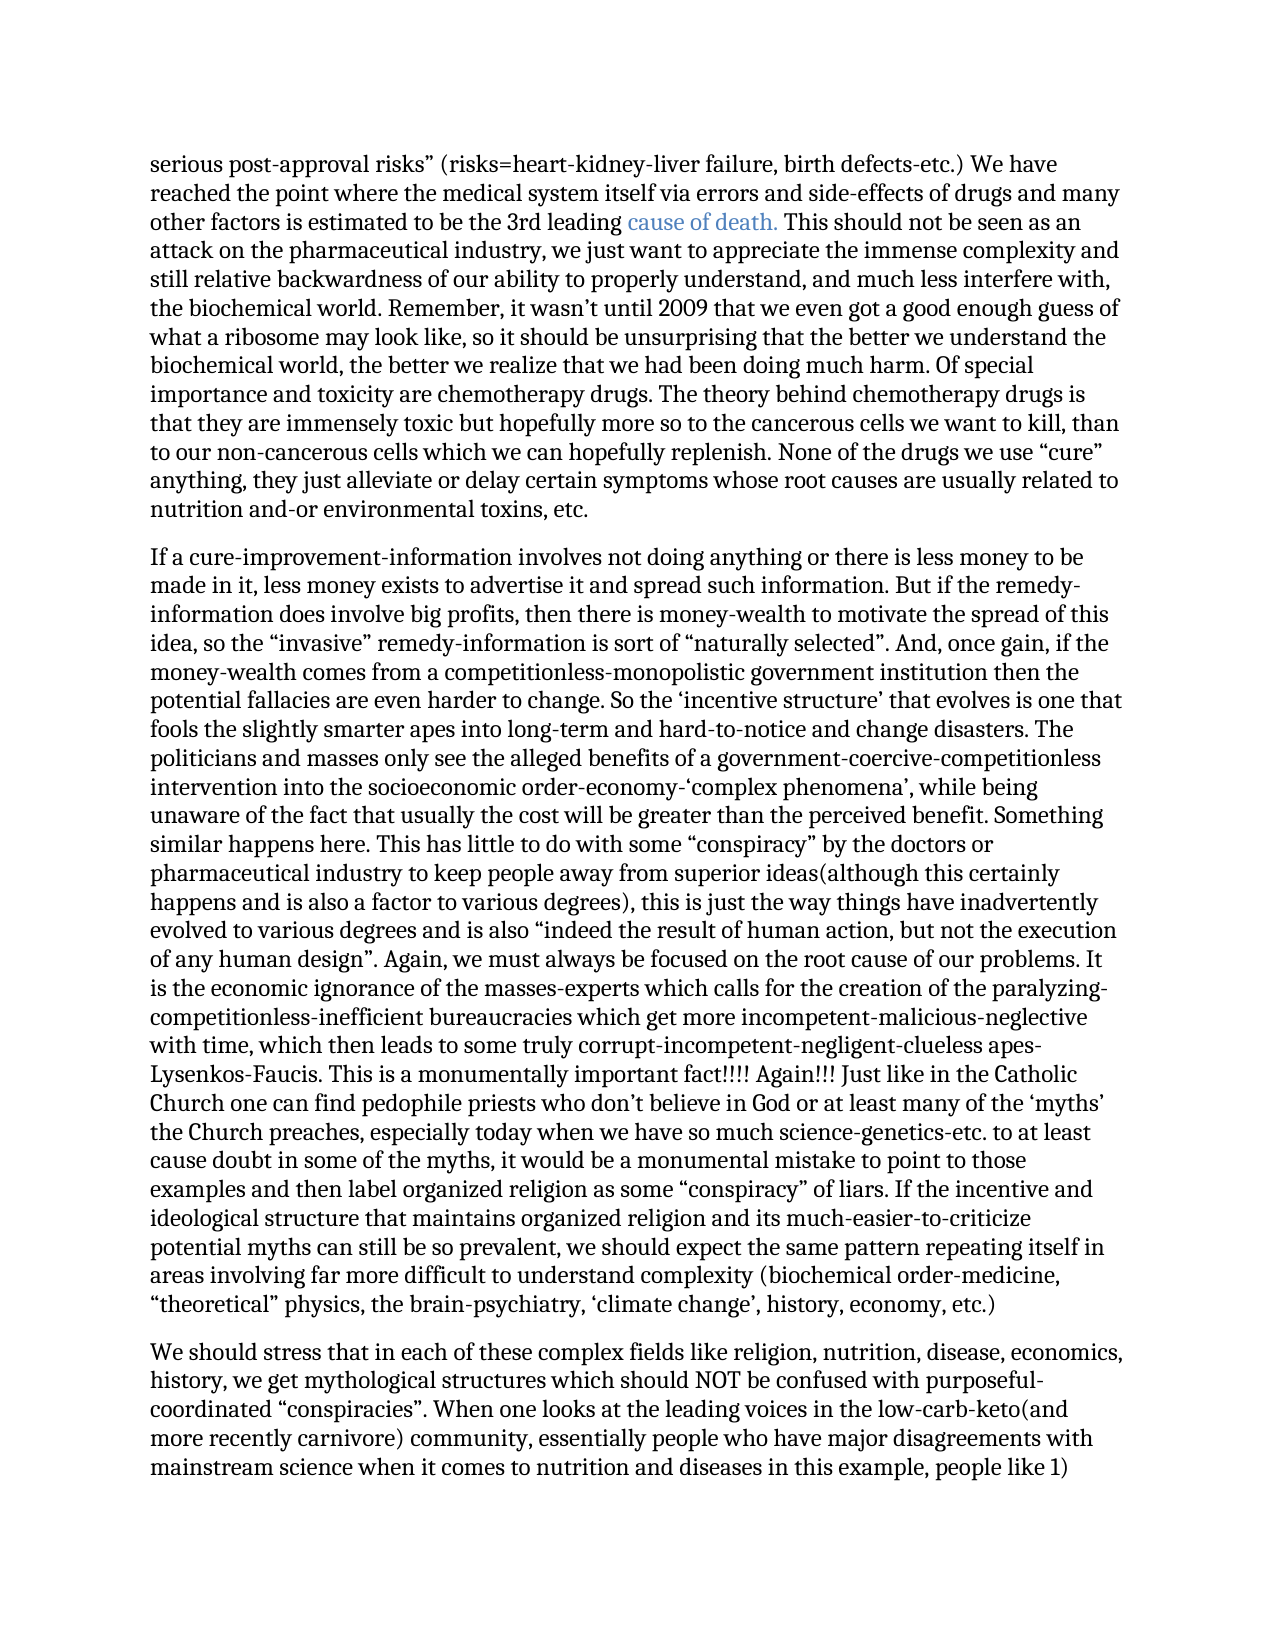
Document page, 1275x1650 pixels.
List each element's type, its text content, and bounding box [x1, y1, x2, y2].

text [150, 1337, 1125, 1481]
text If a cure-improvement-information involves not doing anything or there is less money to be made in it, less money exists to advertise it and spread such information. But if the remedy-information does involve big profits, then there is money-wealth to motivate the spread of this idea, so the “invasive” remedy-information is sort of “naturally selected”. And, once gain, if the money-wealth comes from a competitionless-monopolistic government institution then the potential fallacies are even harder to change. So the ‘incentive structure’ that evolves is one that fools the slightly smarter apes into long-term and hard-to-notice and change disasters. The politicians and masses only see the alleged benefits of a government-coercive-competitionless intervention into the socioeconomic order-economy-‘complex phenomena’, while being unaware of the fact that usually the cost will be greater than the perceived benefit. Something similar happens here. This has little to do with some “conspiracy” by the doctors or pharmaceutical industry to keep people away from superior ideas(although this certainly happens and is also a factor to various degrees), this is just the way things have inadvertently evolved to various degrees and is also “indeed the result of human action, but not the execution of any human design”. Again, we must always be focused on the root cause of our problems. It is the economic ignorance of the masses-experts which calls for the creation of the paralyzing-competitionless-inefficient bureaucracies which get more incompetent-malicious-neglective with time, which then leads to some truly corrupt-incompetent-negligent-clueless apes-Lysenkos-Faucis. This is a monumentally important fact!!!! Again!!! Just like in the Catholic Church one can find pedophile priests who don’t believe in God or at least many of the ‘myths’ the Church preaches, especially today when we have so much science-genetics-etc. to at least cause doubt in some of the myths, it would be a monumental mistake to point to those examples and then label organized religion as some “conspiracy” of liars. If the incentive and ideological structure that maintains organized religion and its much-easier-to-criticize potential myths can still be so prevalent, we should expect the same pattern repeating itself in areas involving far more difficult to understand complexity (biochemical order-medicine, “theoretical” physics, the brain-psychiatry, ‘climate change’, history, economy, etc.) [150, 542, 1125, 1319]
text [150, 150, 1125, 524]
